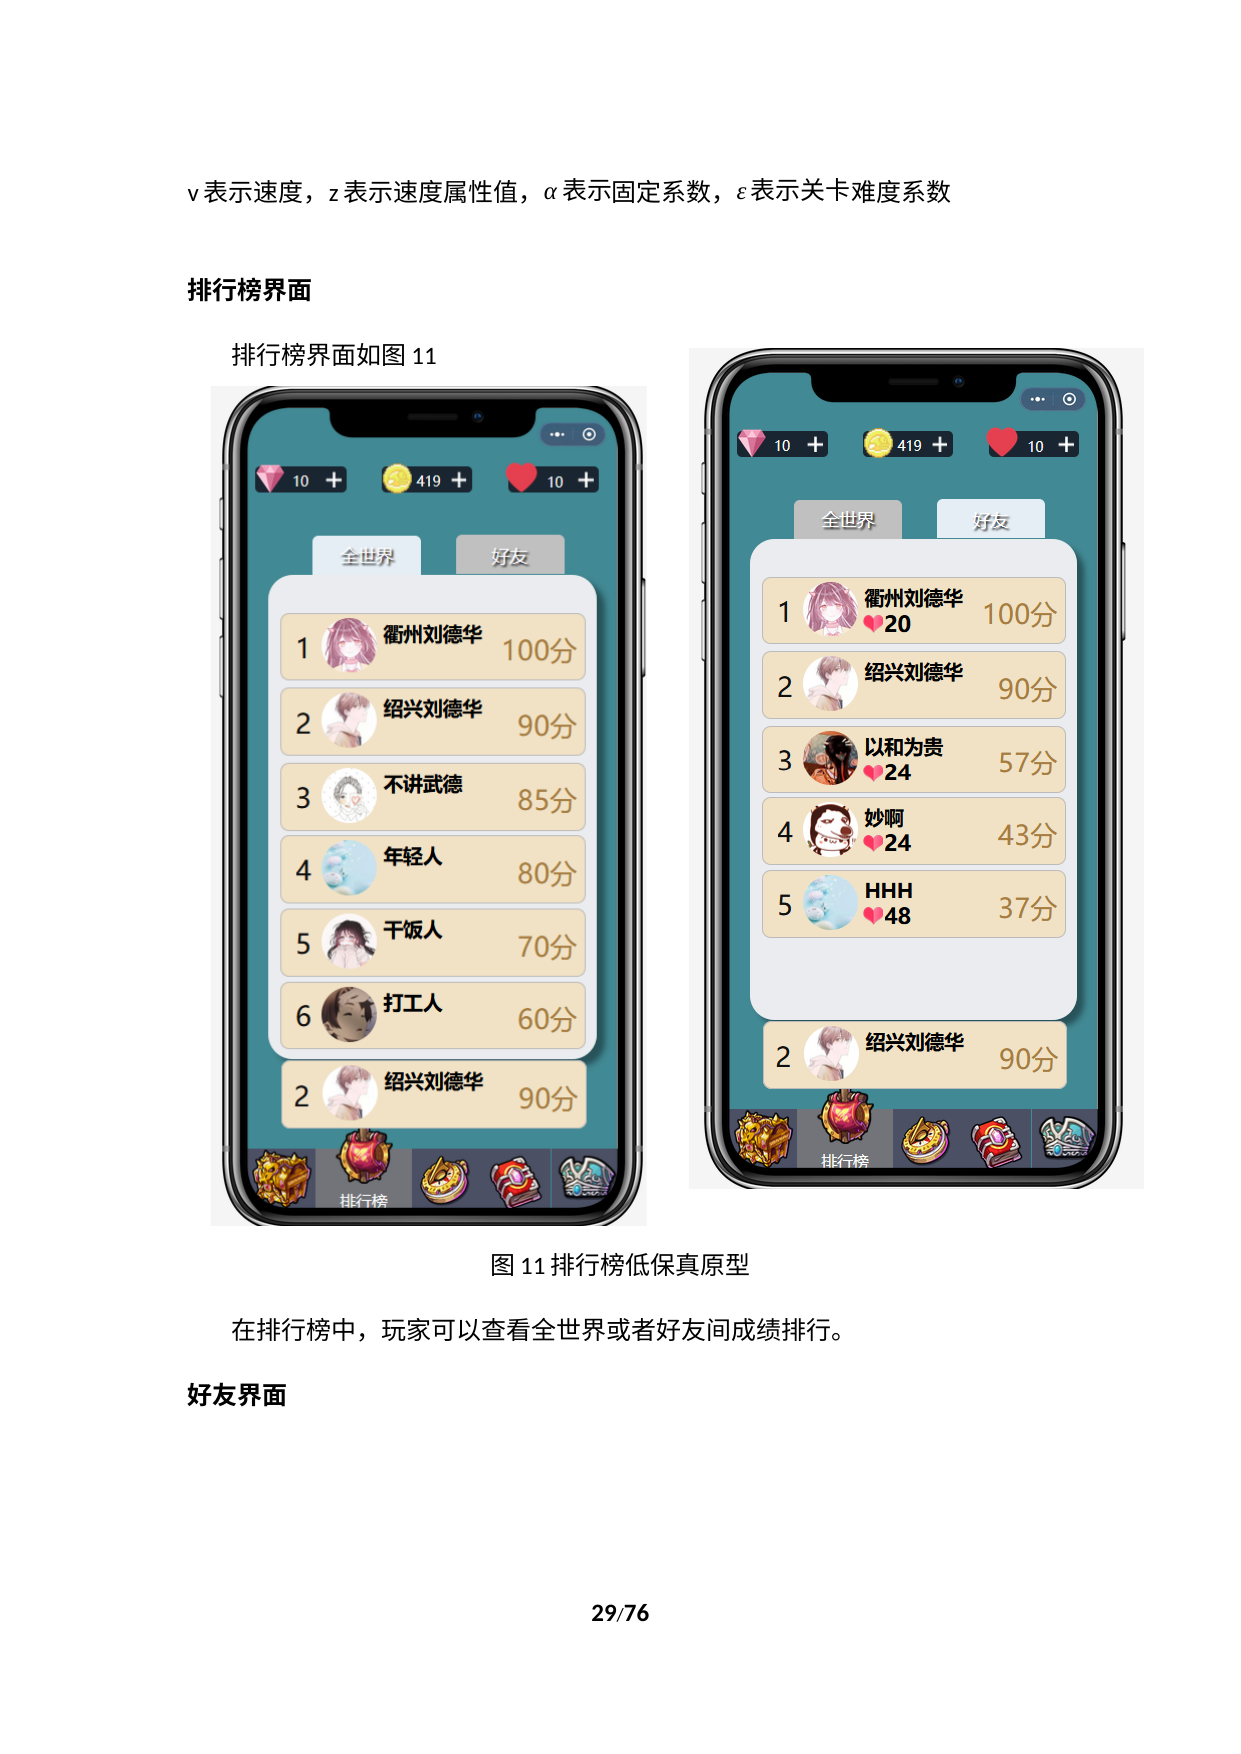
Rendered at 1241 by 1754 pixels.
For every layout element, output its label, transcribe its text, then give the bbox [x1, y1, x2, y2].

text v表示速度，z表示速度属性值，固定系数，难度系数 [187, 158, 1053, 223]
text 在排行榜中，玩家可以查看全世界或者好友间成绩排行。 [187, 1296, 1053, 1361]
text 排行榜界面如图11 [187, 321, 1053, 386]
picture [687, 348, 1144, 1187]
picture [210, 386, 647, 1226]
text 排行榜界面 [187, 256, 1053, 321]
text 好友界面 [187, 1361, 1053, 1426]
text 图11排行榜低保真原型 [187, 1231, 1053, 1296]
